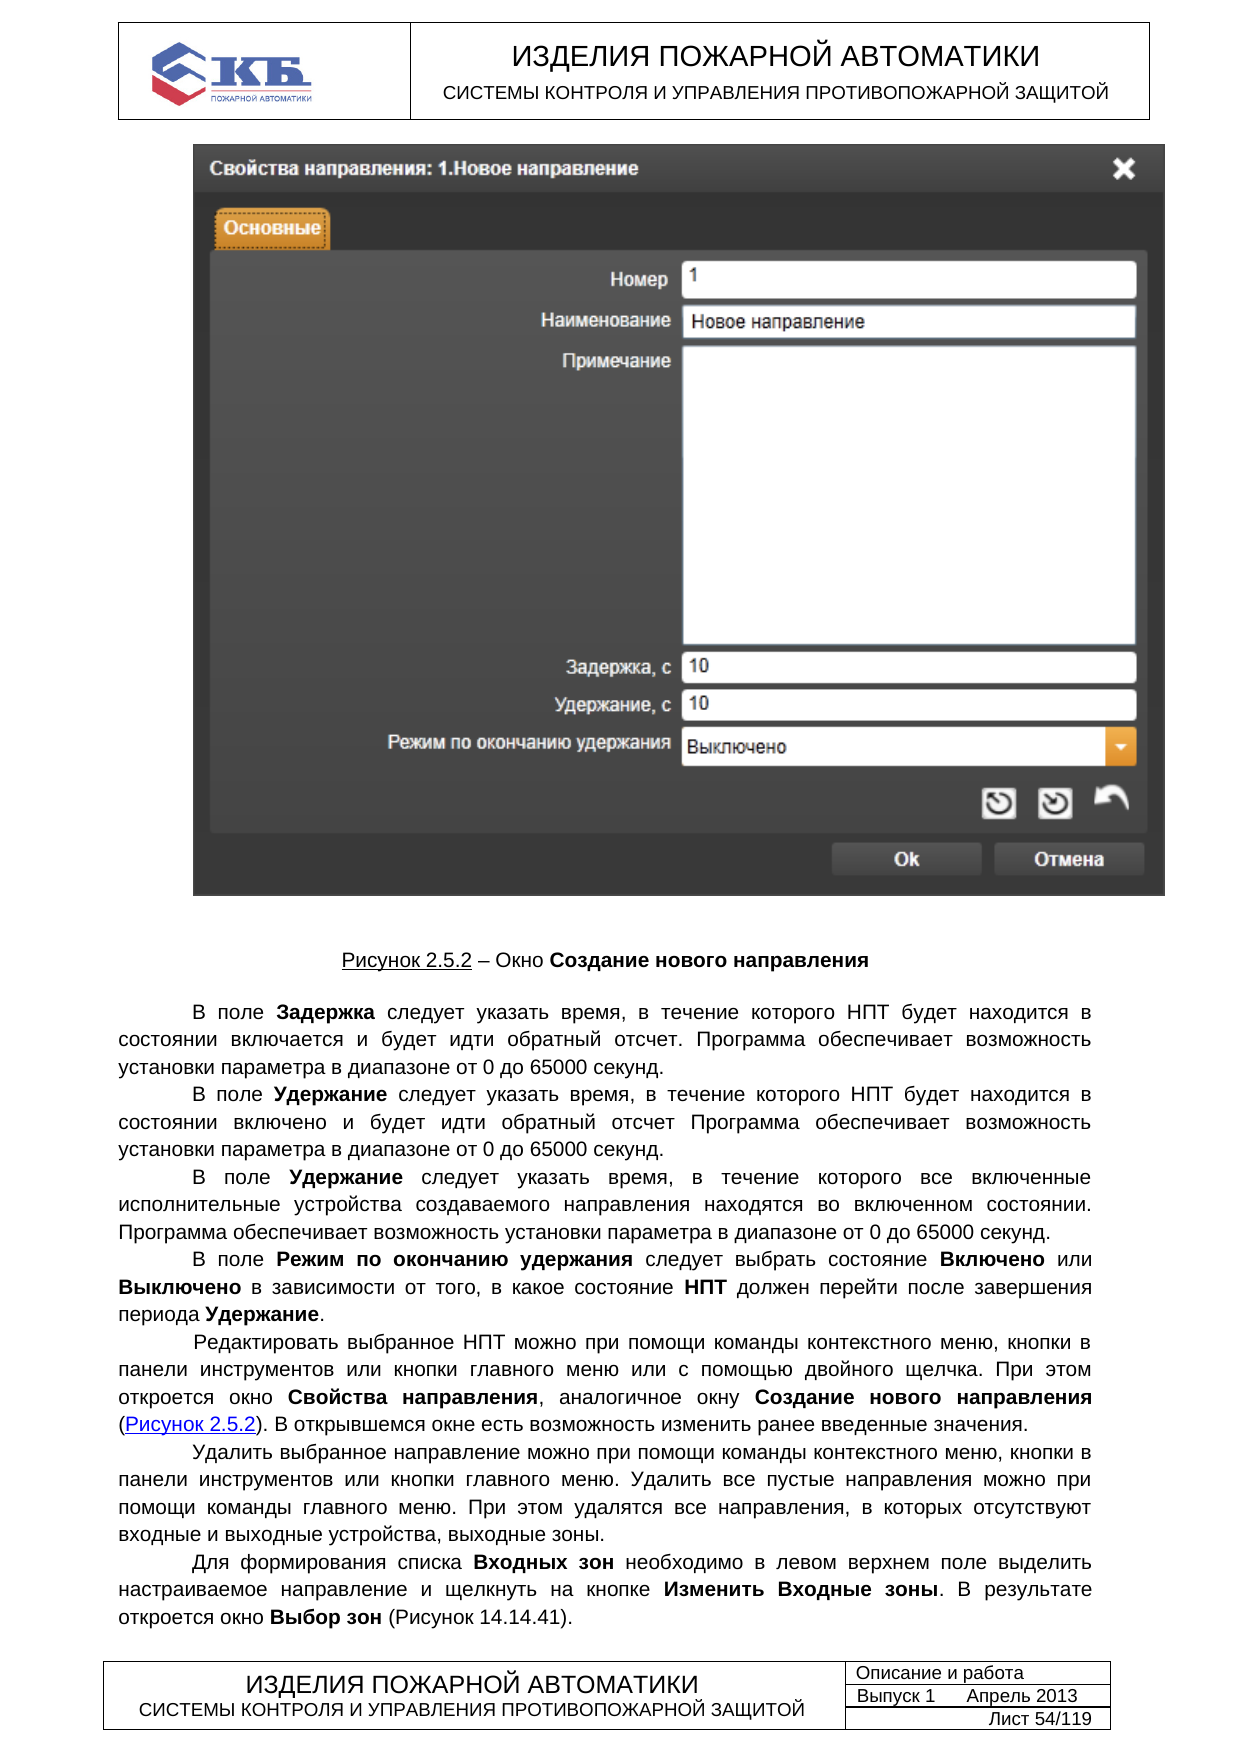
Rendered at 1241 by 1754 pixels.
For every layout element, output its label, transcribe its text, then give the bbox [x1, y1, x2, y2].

list В поле Режим по окончанию удержания следует выбрать состояние Включено или Выключено в зависимости от того, в какое состояние НПТ должен перейти после завершения периода Удержание. [118, 1247, 1092, 1326]
picture [148, 34, 325, 115]
list В поле Удержание следует указать время, в течение которого НПТ будет находится в состоянии включено и будет идти обратный отсчет Программа обеспечивает возможность установки параметра в диапазоне от 0 до 65000 секунд. [118, 1082, 1092, 1161]
list В поле Задержка следует указать время, в течение которого НПТ будет находится в состоянии включается и будет идти обратный отсчет. Программа обеспечивает возможность установки параметра в диапазоне от 0 до 65000 секунд. [118, 1000, 1092, 1079]
list В поле Удержание следует указать время, в течение которого все включенные исполнительные устройства создаваемого направления находятся во включенном состоянии. Программа обеспечивает возможность установки параметра в диапазоне от 0 до 65000 секунд. [118, 1165, 1092, 1244]
picture [193, 144, 1165, 896]
text Рисунок 2.5.2 – Окно Создание нового направления [118, 948, 1092, 972]
list Для формирования списка Входных зон необходимо в левом верхнем поле выделить настраиваемое направление и щелкнуть на кнопке Изменить Входные зоны. В результате откроется окно Выбор зон (Рисунок 14.14.41). [118, 1550, 1092, 1629]
list Редактировать выбранное НПТ можно при помощи команды контекстного меню, кнопки в панели инструментов или кнопки главного меню или с помощью двойного щелчка. При этом откроется окно Свойства направления, аналогичное окну Создание нового направления (Рисунок 2.5.2). В открывшемся окне есть возможность изменить ранее введенные значения. [118, 1330, 1092, 1436]
list Удалить выбранное направление можно при помощи команды контекстного меню, кнопки в панели инструментов или кнопки главного меню. Удалить все пустые направления можно при помощи команды главного меню. При этом удалятся все направления, в которых отсутствуют входные и выходные устройства, выходные зоны. [118, 1440, 1092, 1546]
